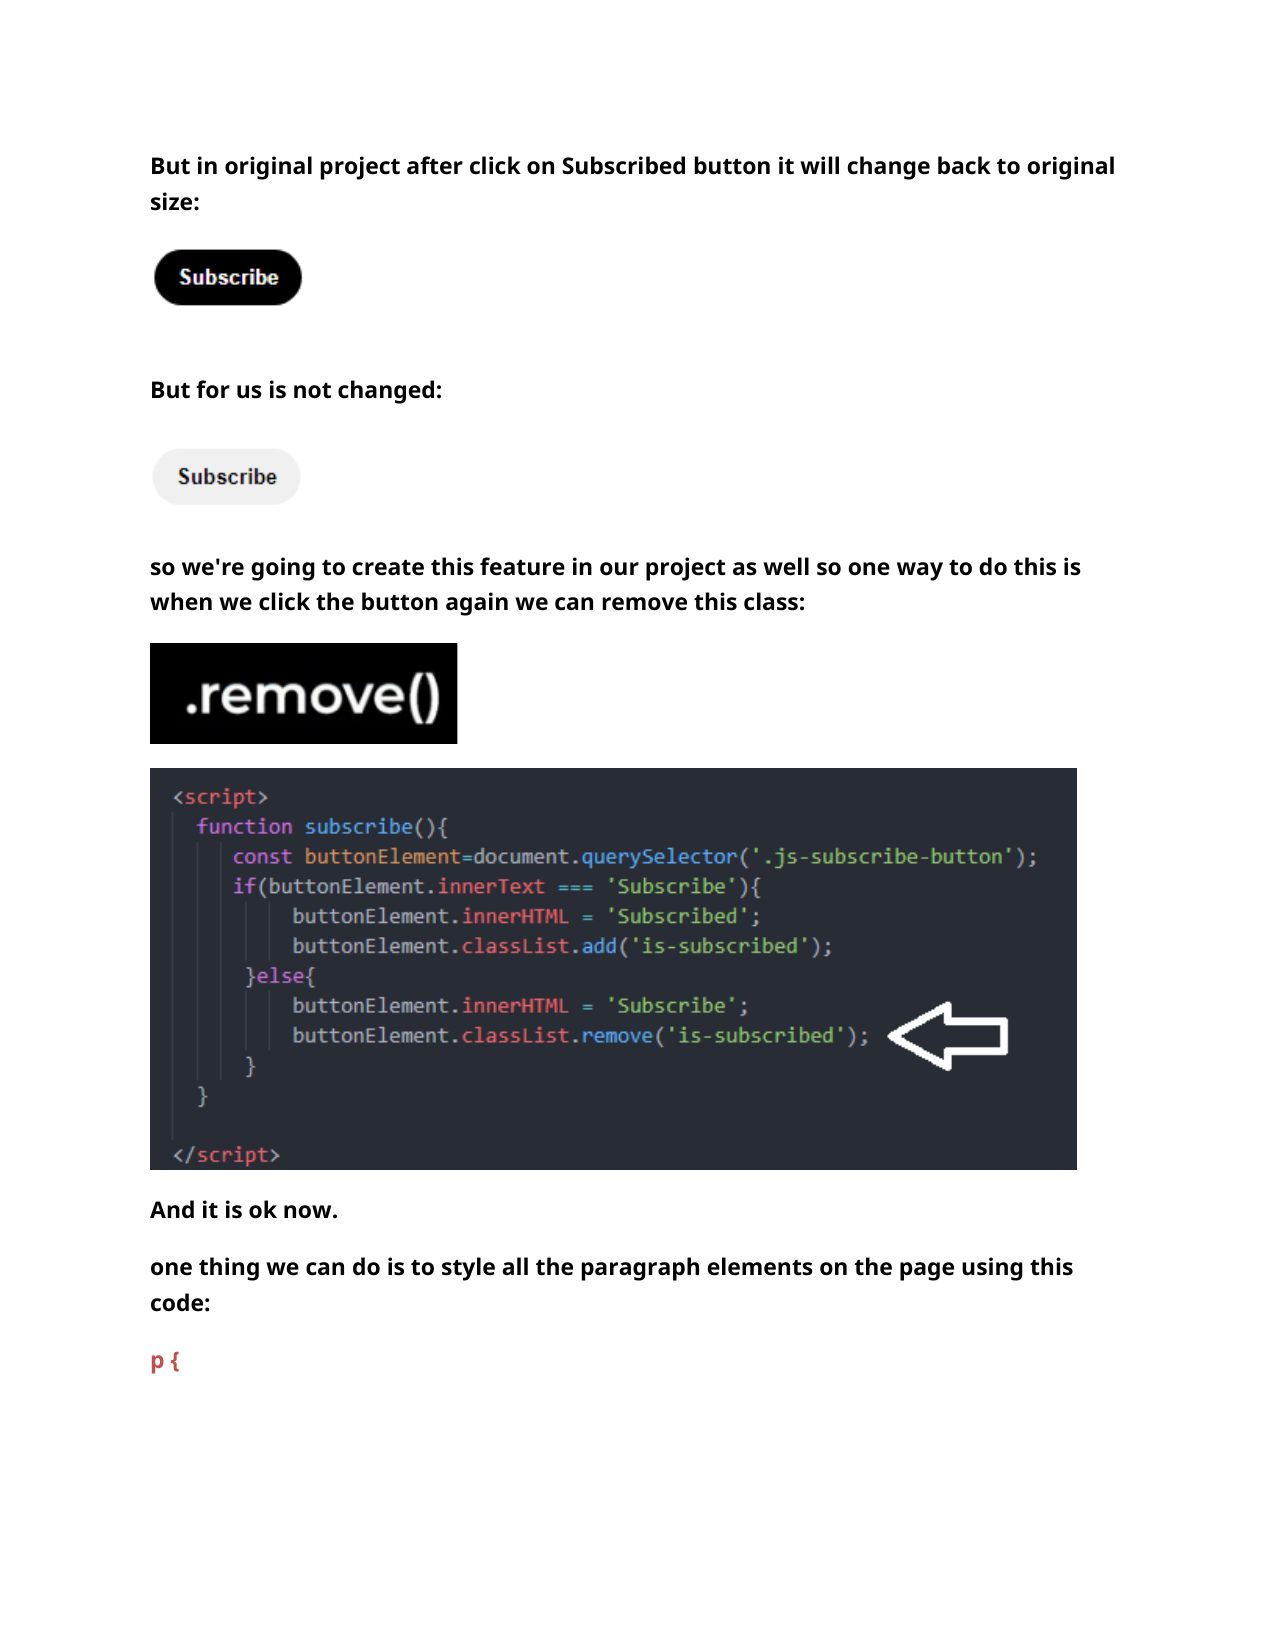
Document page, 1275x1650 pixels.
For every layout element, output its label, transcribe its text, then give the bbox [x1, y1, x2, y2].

picture [150, 242, 357, 350]
picture [150, 431, 332, 526]
text And it is ok now. [150, 1194, 1125, 1225]
text But in original project after click on Subscribed button it will change back to original size: [150, 150, 1125, 217]
picture [150, 643, 458, 744]
text so we're going to create this feature in our project as well so one way to do this is when we click the button again we can remove this class: [150, 550, 1125, 618]
text But for us is not changed: [150, 374, 1125, 405]
text p { [150, 1344, 1125, 1375]
text one thing we can do is to style all the paragraph elements on the page using this code: [150, 1251, 1125, 1318]
picture [150, 768, 1077, 1170]
